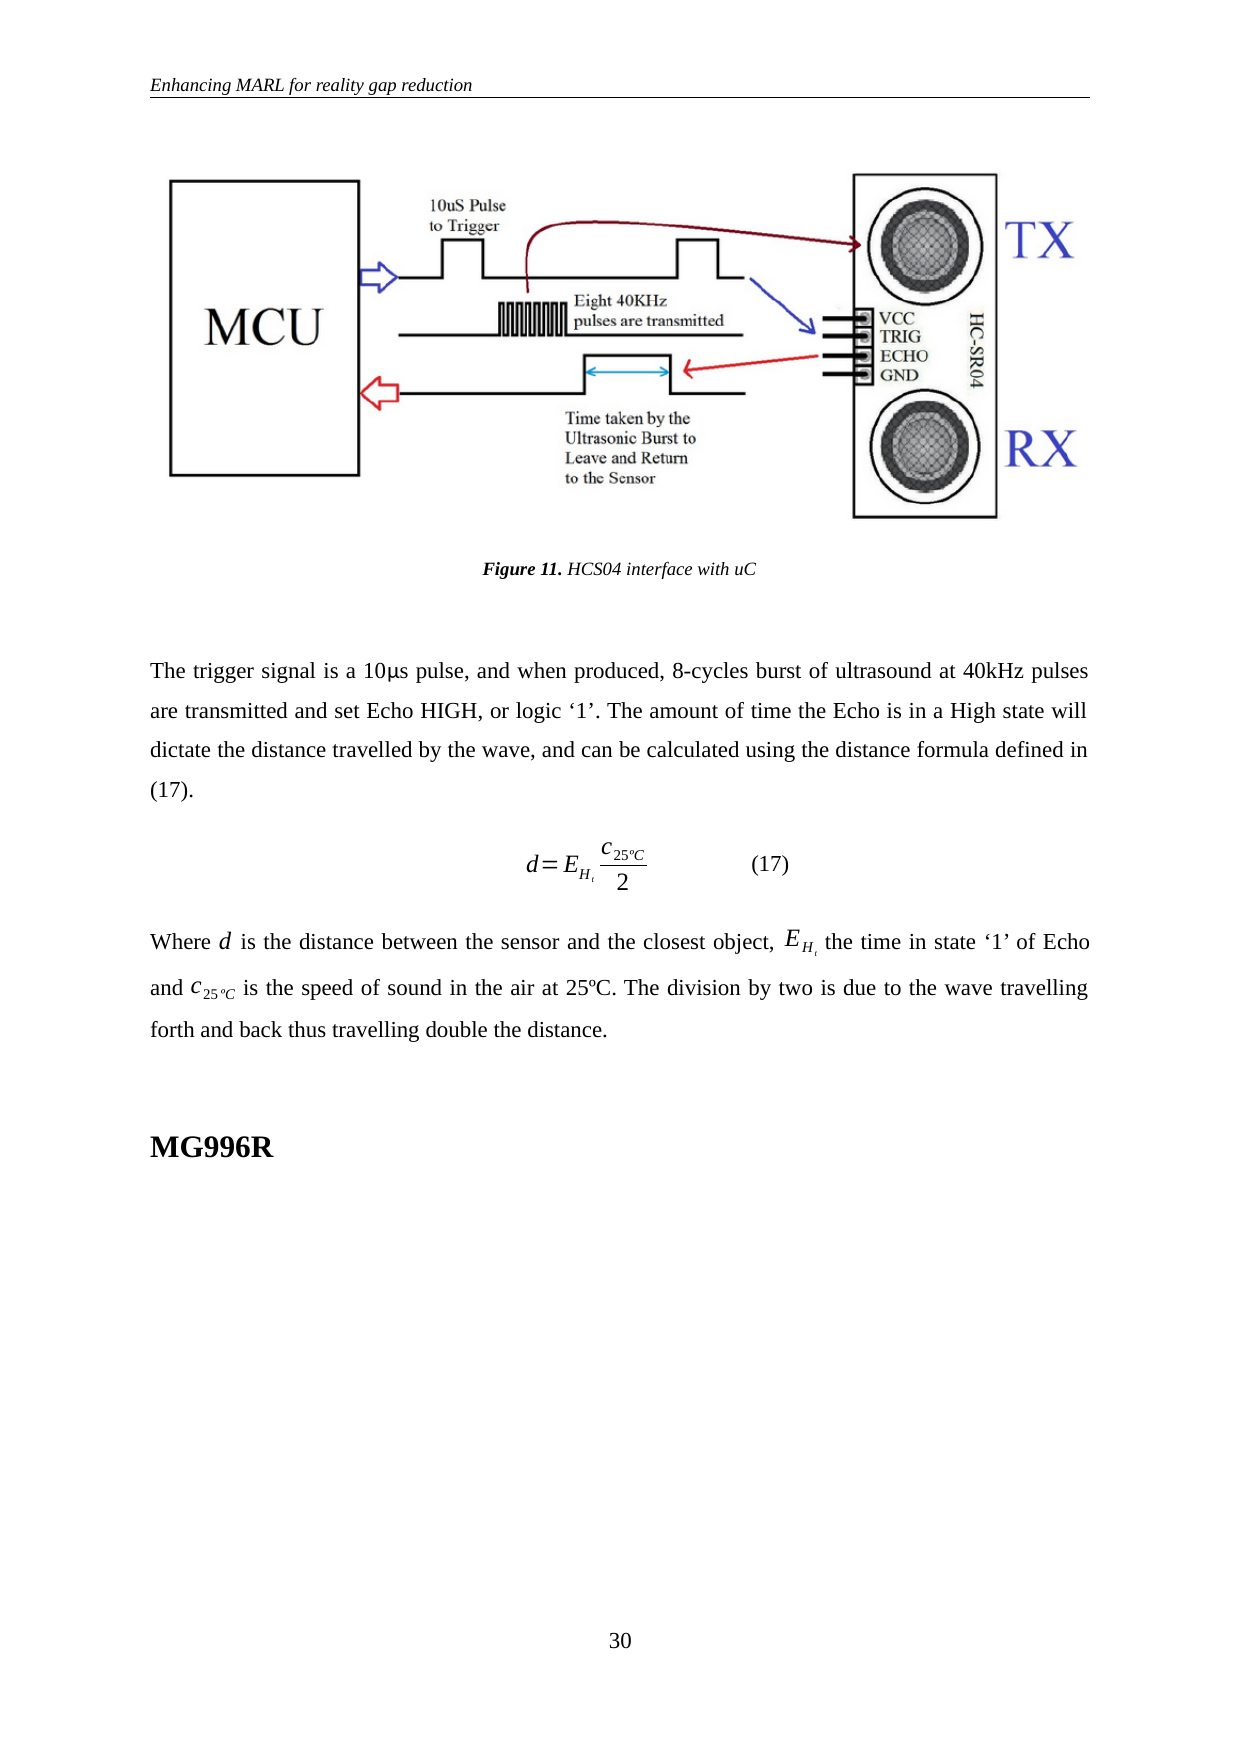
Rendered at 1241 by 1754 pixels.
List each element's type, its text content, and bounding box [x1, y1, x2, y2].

text Where is the distance between the sensor and the closest object, the time in state ‘1’ of Echo and is the speed of sound in the air at 25ºC. The division by two is due to the wave travelling forth and back thus travelling double the distance. [150, 925, 1090, 1042]
text (17) [150, 832, 1090, 895]
picture [150, 150, 1091, 528]
text Figure 11. HCS04 interface with uC [150, 557, 1090, 579]
text The trigger signal is a 10μs pulse, and when produced, 8-cycles burst of ultrasound at 40kHz pulses are transmitted and set Echo HIGH, or logic ‘1’. The amount of time the Echo is in a High state will dictate the distance travelled by the wave, and can be calculated using the distance formula defined in (17). [150, 656, 1090, 802]
subtitle MG996R [150, 1128, 1090, 1164]
